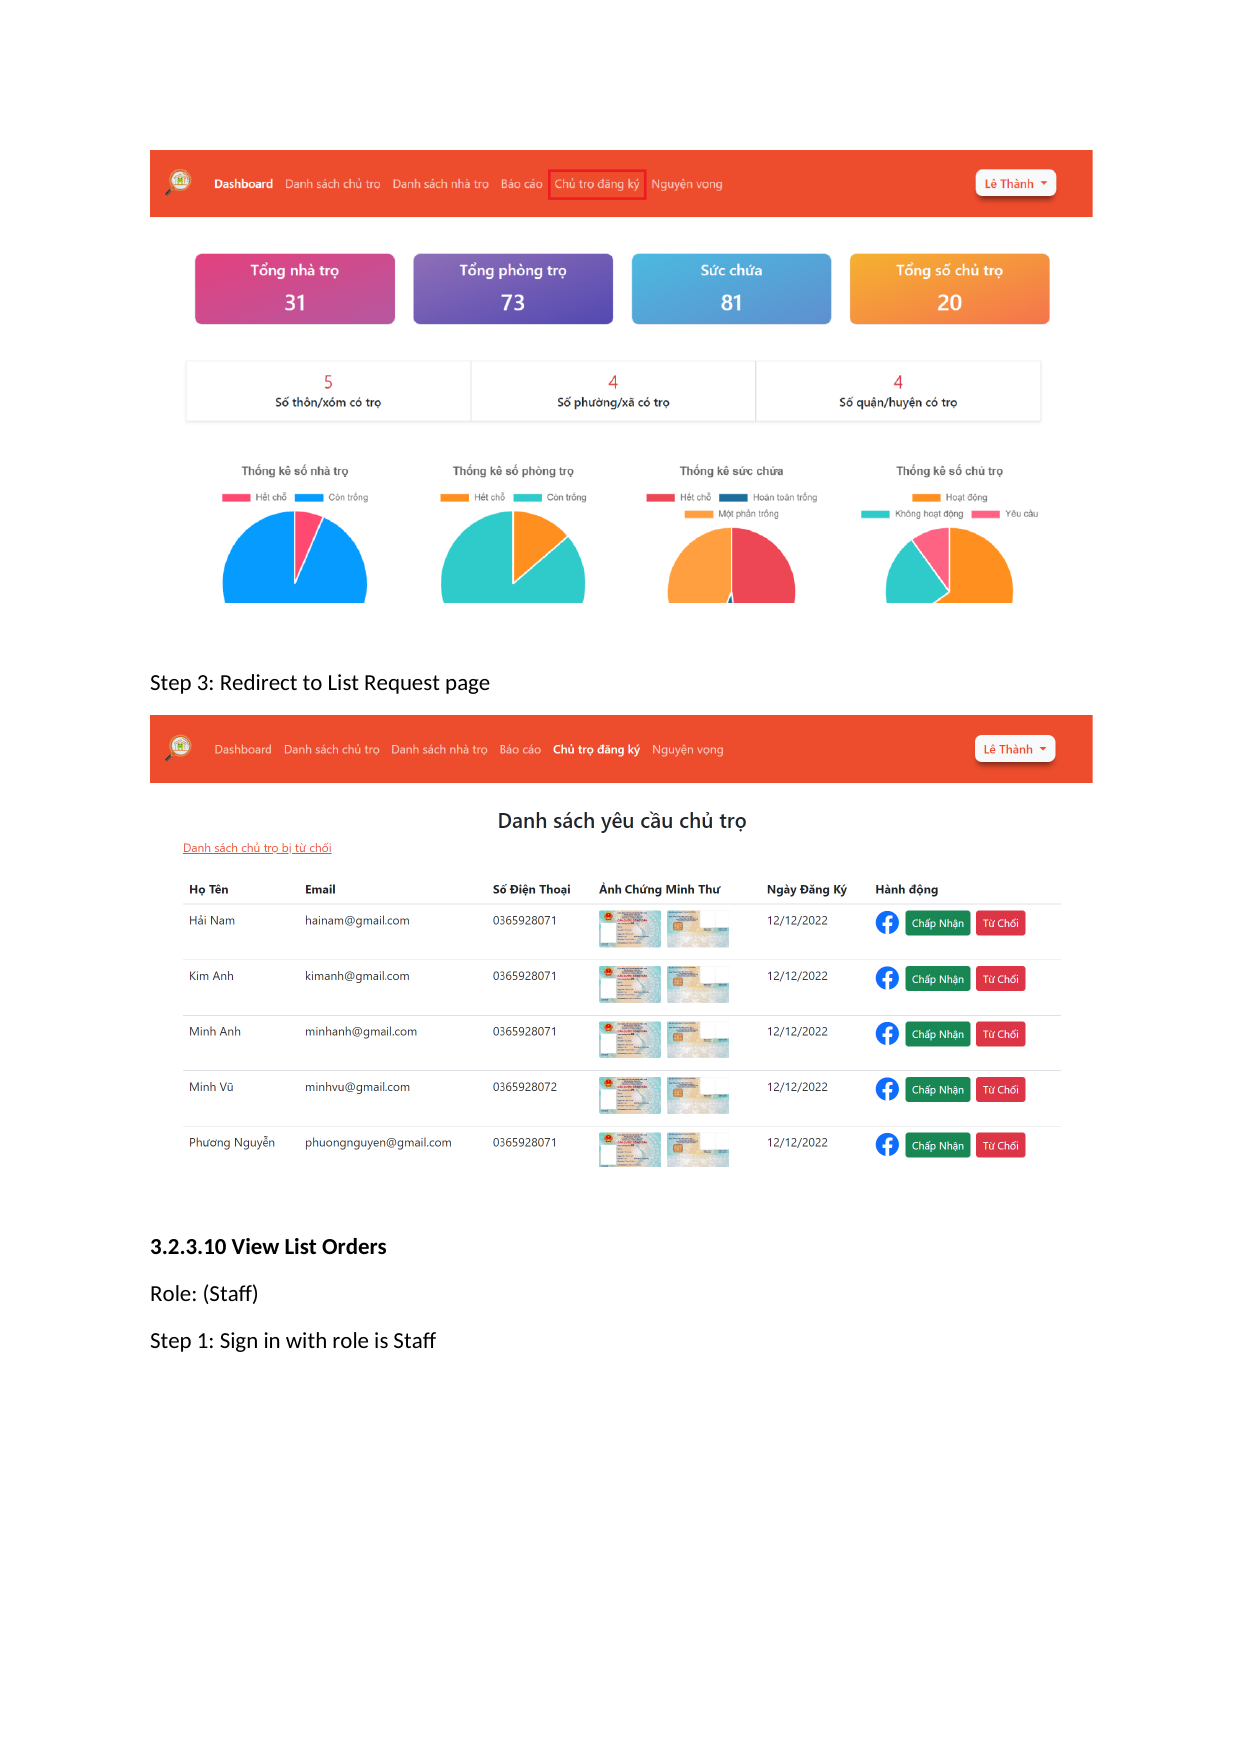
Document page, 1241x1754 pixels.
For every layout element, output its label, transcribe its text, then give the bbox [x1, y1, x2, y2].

text Step 1: Sign in with role is Staff [150, 1326, 1093, 1354]
picture [150, 715, 1093, 1167]
text Role: (Staff) [150, 1279, 1093, 1307]
text 3.2.3.10 View List Orders [150, 1232, 1093, 1260]
text Step 3: Redirect to List Request page [150, 668, 1093, 696]
picture [150, 150, 1093, 603]
